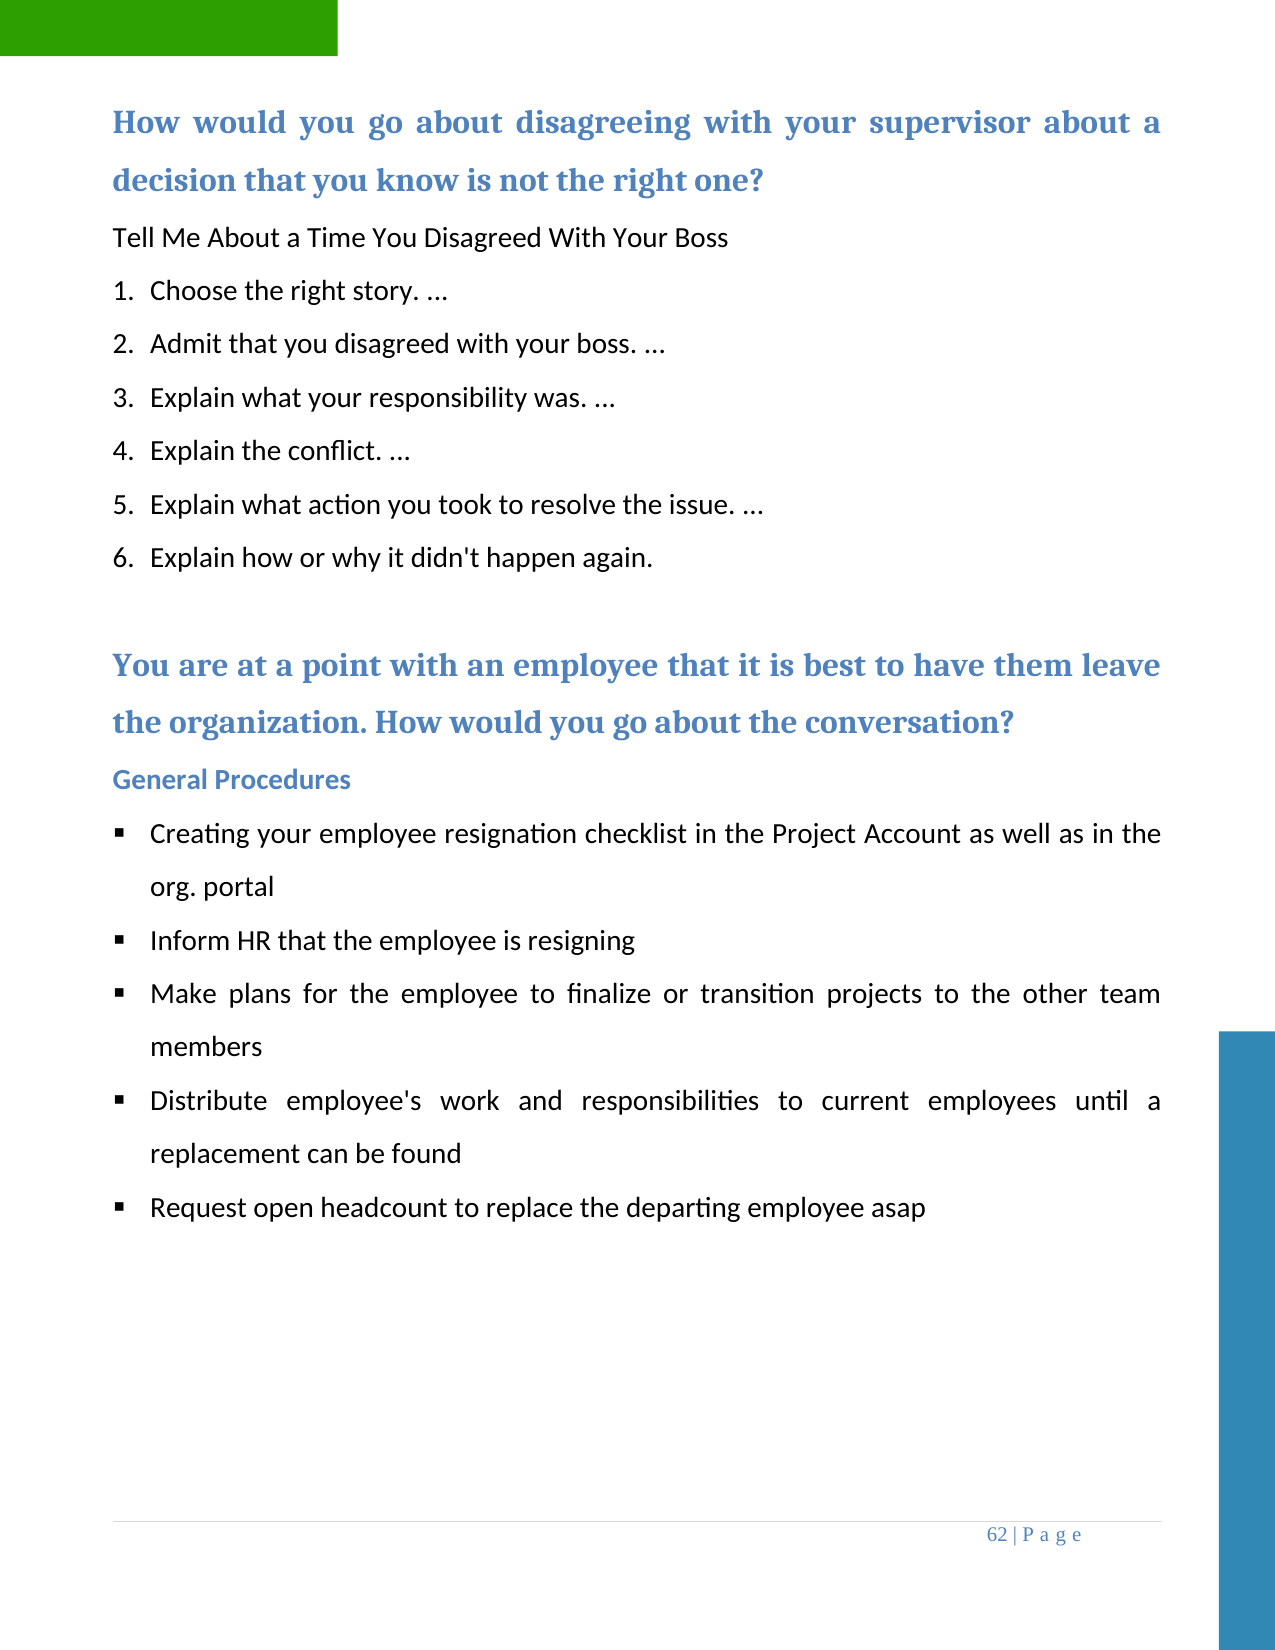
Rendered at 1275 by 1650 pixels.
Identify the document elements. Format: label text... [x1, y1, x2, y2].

text You are at a point with an employee that it is best to have them leave the organization. How would you go about the conversation? [112, 646, 1162, 742]
text Tell Me About a Time You Disagreed With Your Boss [112, 219, 1162, 254]
list Explain how or why it didn't happen again. [112, 539, 1162, 575]
list Creating your employee resignation checklist in the Project Account as well as in the org. portal [112, 815, 1162, 904]
text General Procedures [112, 761, 1162, 797]
list Make plans for the employee to finalize or transition projects to the other team members [112, 975, 1162, 1064]
list Admit that you disagreed with your boss. ... [112, 326, 1162, 361]
list Inform HR that the employee is resigning [112, 922, 1162, 957]
text How would you go about disagreeing with your supervisor about a decision that you know is not the right one? [112, 104, 1162, 199]
list Choose the right story. ... [112, 272, 1162, 308]
list Distribute employee's work and responsibilities to current employees until a replacement can be found [112, 1082, 1162, 1171]
list Explain what action you took to resolve the issue. ... [112, 486, 1162, 522]
list Explain what your responsibility was. ... [112, 379, 1162, 415]
list Explain the conflict. ... [112, 432, 1162, 468]
list Request open headcount to replace the departing employee asap [112, 1189, 1162, 1224]
